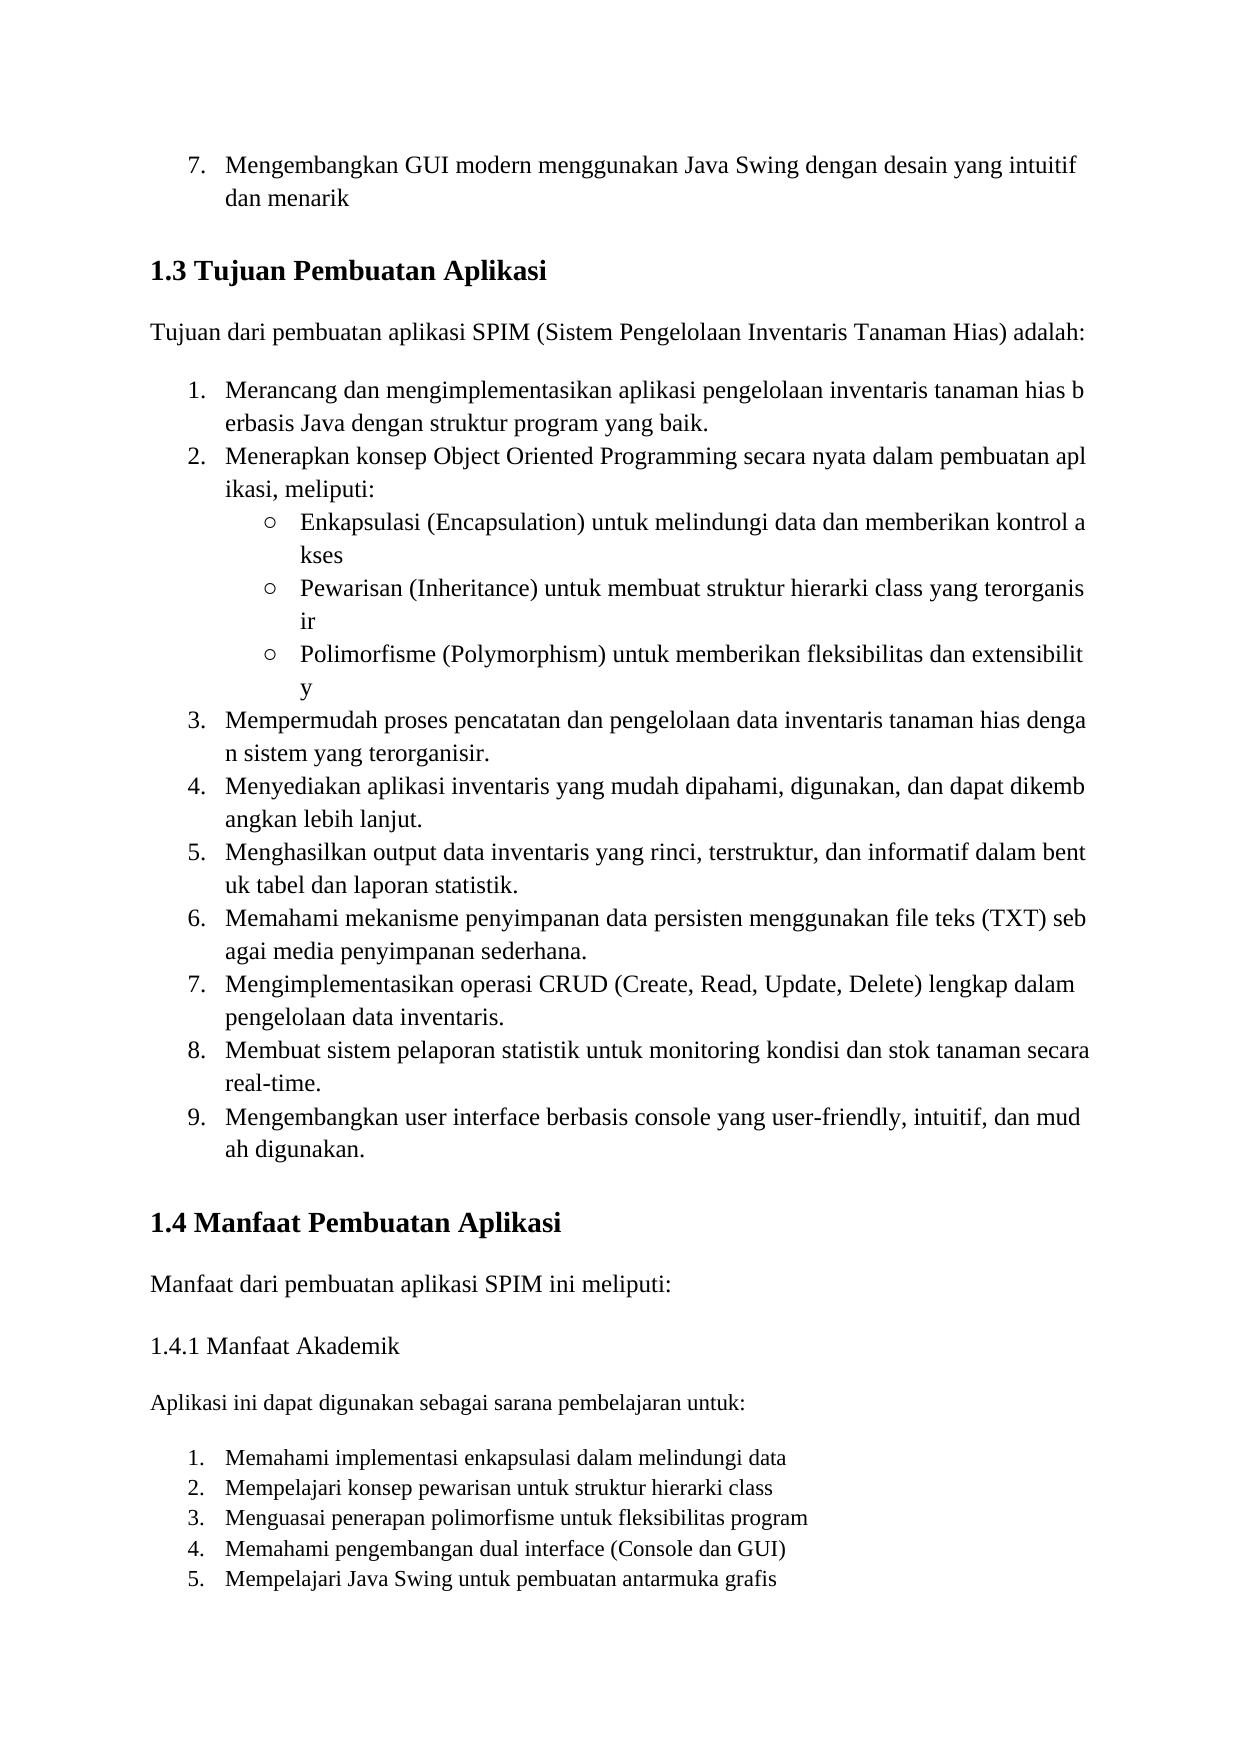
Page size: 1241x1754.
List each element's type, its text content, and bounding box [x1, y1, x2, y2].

subtitle Membuat sistem pelaporan statistik untuk monitoring kondisi dan stok tanaman secara real-time. [187, 1036, 1090, 1097]
subtitle Enkapsulasi (Encapsulation) untuk melindungi data dan memberikan kontrol akses [262, 507, 1090, 569]
subtitle 1.3 Tujuan Pembuatan Aplikasi [150, 253, 1090, 287]
subtitle 1.4 Manfaat Pembuatan Aplikasi [150, 1205, 1090, 1239]
subtitle Manfaat dari pembuatan aplikasi SPIM ini meliputi: [150, 1269, 1090, 1297]
subtitle Menghasilkan output data inventaris yang rinci, terstruktur, dan informatif dalam bentuk tabel dan laporan statistik. [187, 837, 1090, 899]
subtitle Pewarisan (Inheritance) untuk membuat struktur hierarki class yang terorganisir [262, 573, 1090, 635]
subtitle Mengimplementasikan operasi CRUD (Create, Read, Update, Delete) lengkap dalam pengelolaan data inventaris. [187, 969, 1090, 1031]
subtitle Menerapkan konsep Object Oriented Programming secara nyata dalam pembuatan aplikasi, meliputi: [187, 441, 1090, 503]
subtitle 1.4.1 Manfaat Akademik [150, 1331, 1090, 1359]
subtitle Memahami mekanisme penyimpanan data persisten menggunakan file teks (TXT) sebagai media penyimpanan sederhana. [187, 903, 1090, 965]
list Mempelajari Java Swing untuk pembuatan antarmuka grafis [187, 1565, 1090, 1591]
list Mempelajari konsep pewarisan untuk struktur hierarki class [187, 1474, 1090, 1501]
subtitle Mempermudah proses pencatatan dan pengelolaan data inventaris tanaman hias dengan sistem yang terorganisir. [187, 705, 1090, 767]
subtitle Mengembangkan user interface berbasis console yang user-friendly, intuitif, dan mudah digunakan. [187, 1102, 1090, 1163]
list Menguasai penerapan polimorfisme untuk fleksibilitas program [187, 1504, 1090, 1531]
subtitle Tujuan dari pembuatan aplikasi SPIM (Sistem Pengelolaan Inventaris Tanaman Hias) adalah: [150, 317, 1090, 346]
subtitle Polimorfisme (Polymorphism) untuk memberikan fleksibilitas dan extensibility [262, 639, 1090, 701]
subtitle Menyediakan aplikasi inventaris yang mudah dipahami, digunakan, dan dapat dikembangkan lebih lanjut. [187, 771, 1090, 833]
subtitle Merancang dan mengimplementasikan aplikasi pengelolaan inventaris tanaman hias berbasis Java dengan struktur program yang baik. [187, 375, 1090, 437]
list Memahami implementasi enkapsulasi dalam melindungi data [187, 1444, 1090, 1470]
subtitle Mengembangkan GUI modern menggunakan Java Swing dengan desain yang intuitif dan menarik [187, 150, 1090, 212]
text Aplikasi ini dapat digunakan sebagai sarana pembelajaran untuk: [150, 1389, 1090, 1415]
list Memahami pengembangan dual interface (Console dan GUI) [187, 1535, 1090, 1561]
